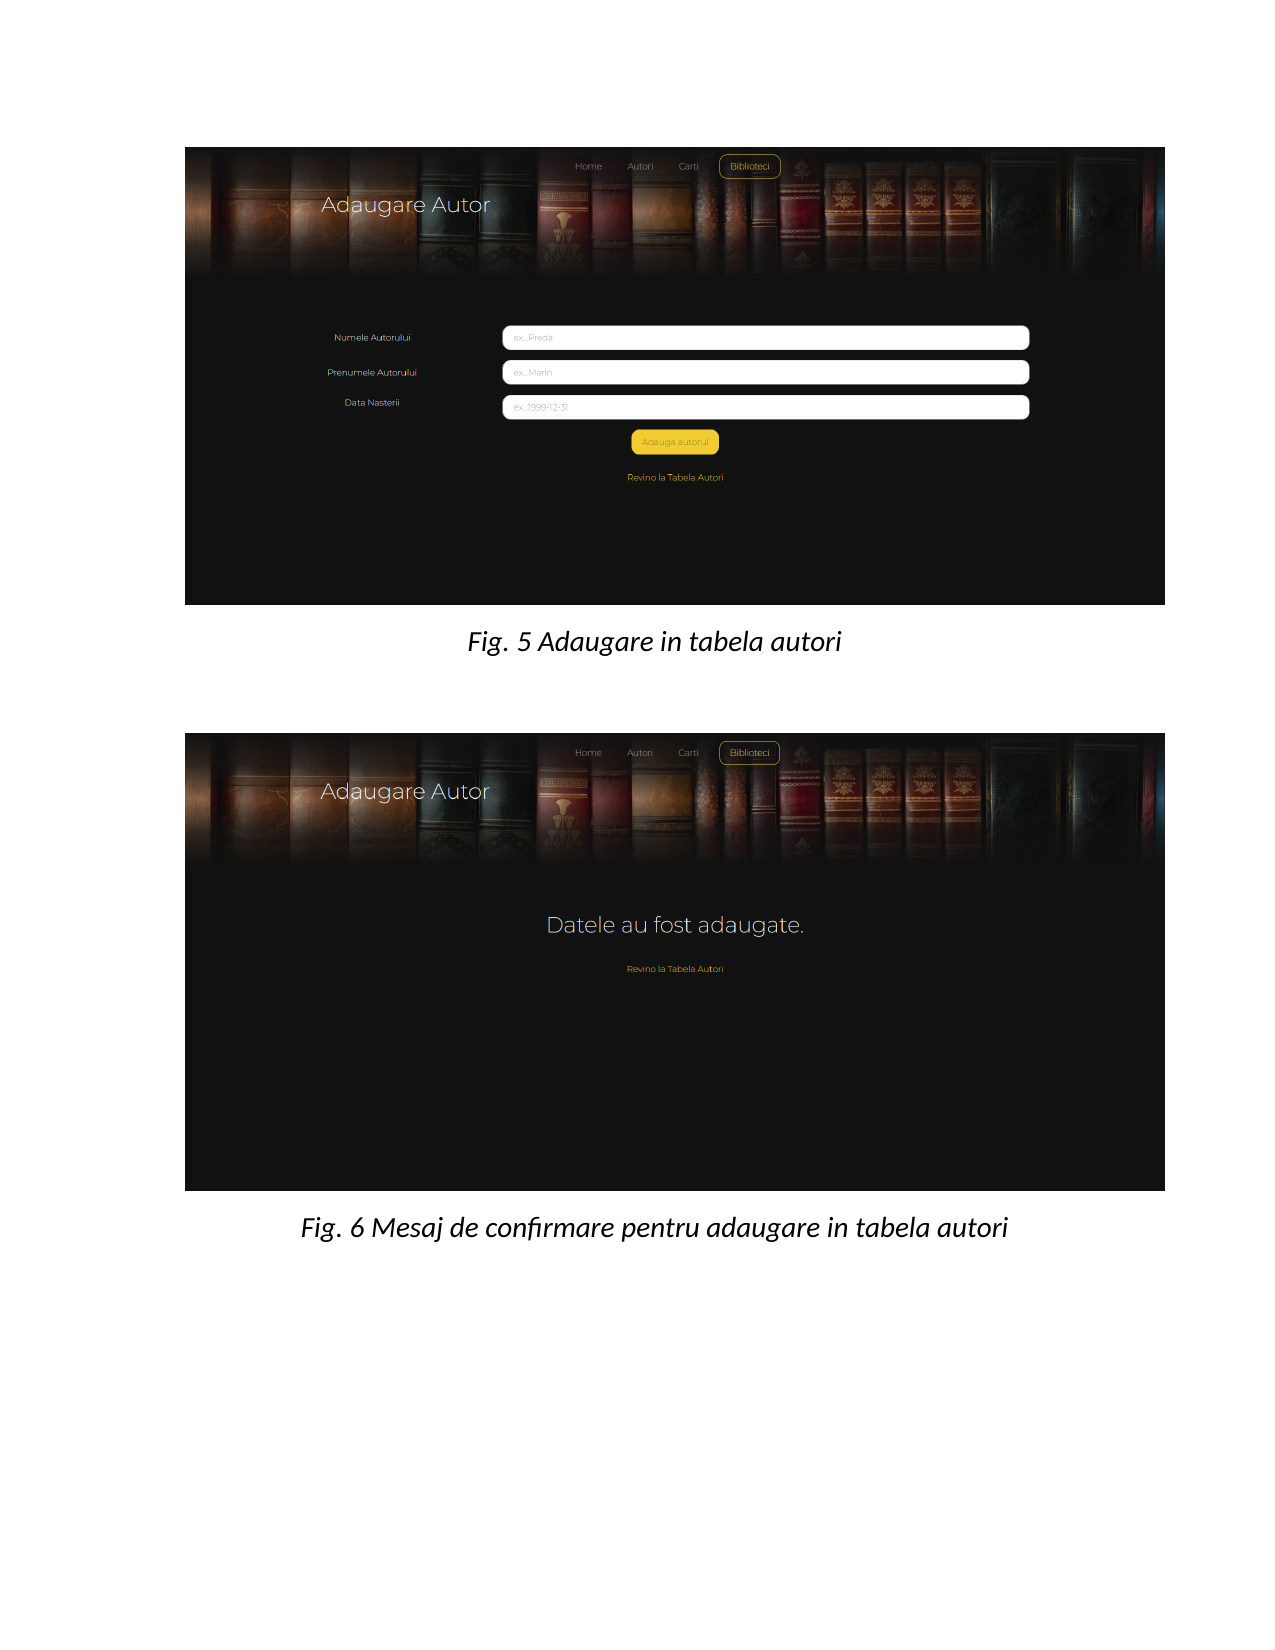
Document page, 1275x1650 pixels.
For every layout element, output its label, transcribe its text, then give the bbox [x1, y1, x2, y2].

picture [185, 147, 1165, 605]
text Fig. 5 Adaugare in tabela autori [185, 623, 1127, 659]
picture [185, 733, 1165, 1191]
text Fig. 6 Mesaj de confirmare pentru adaugare in tabela autori [185, 1209, 1127, 1245]
